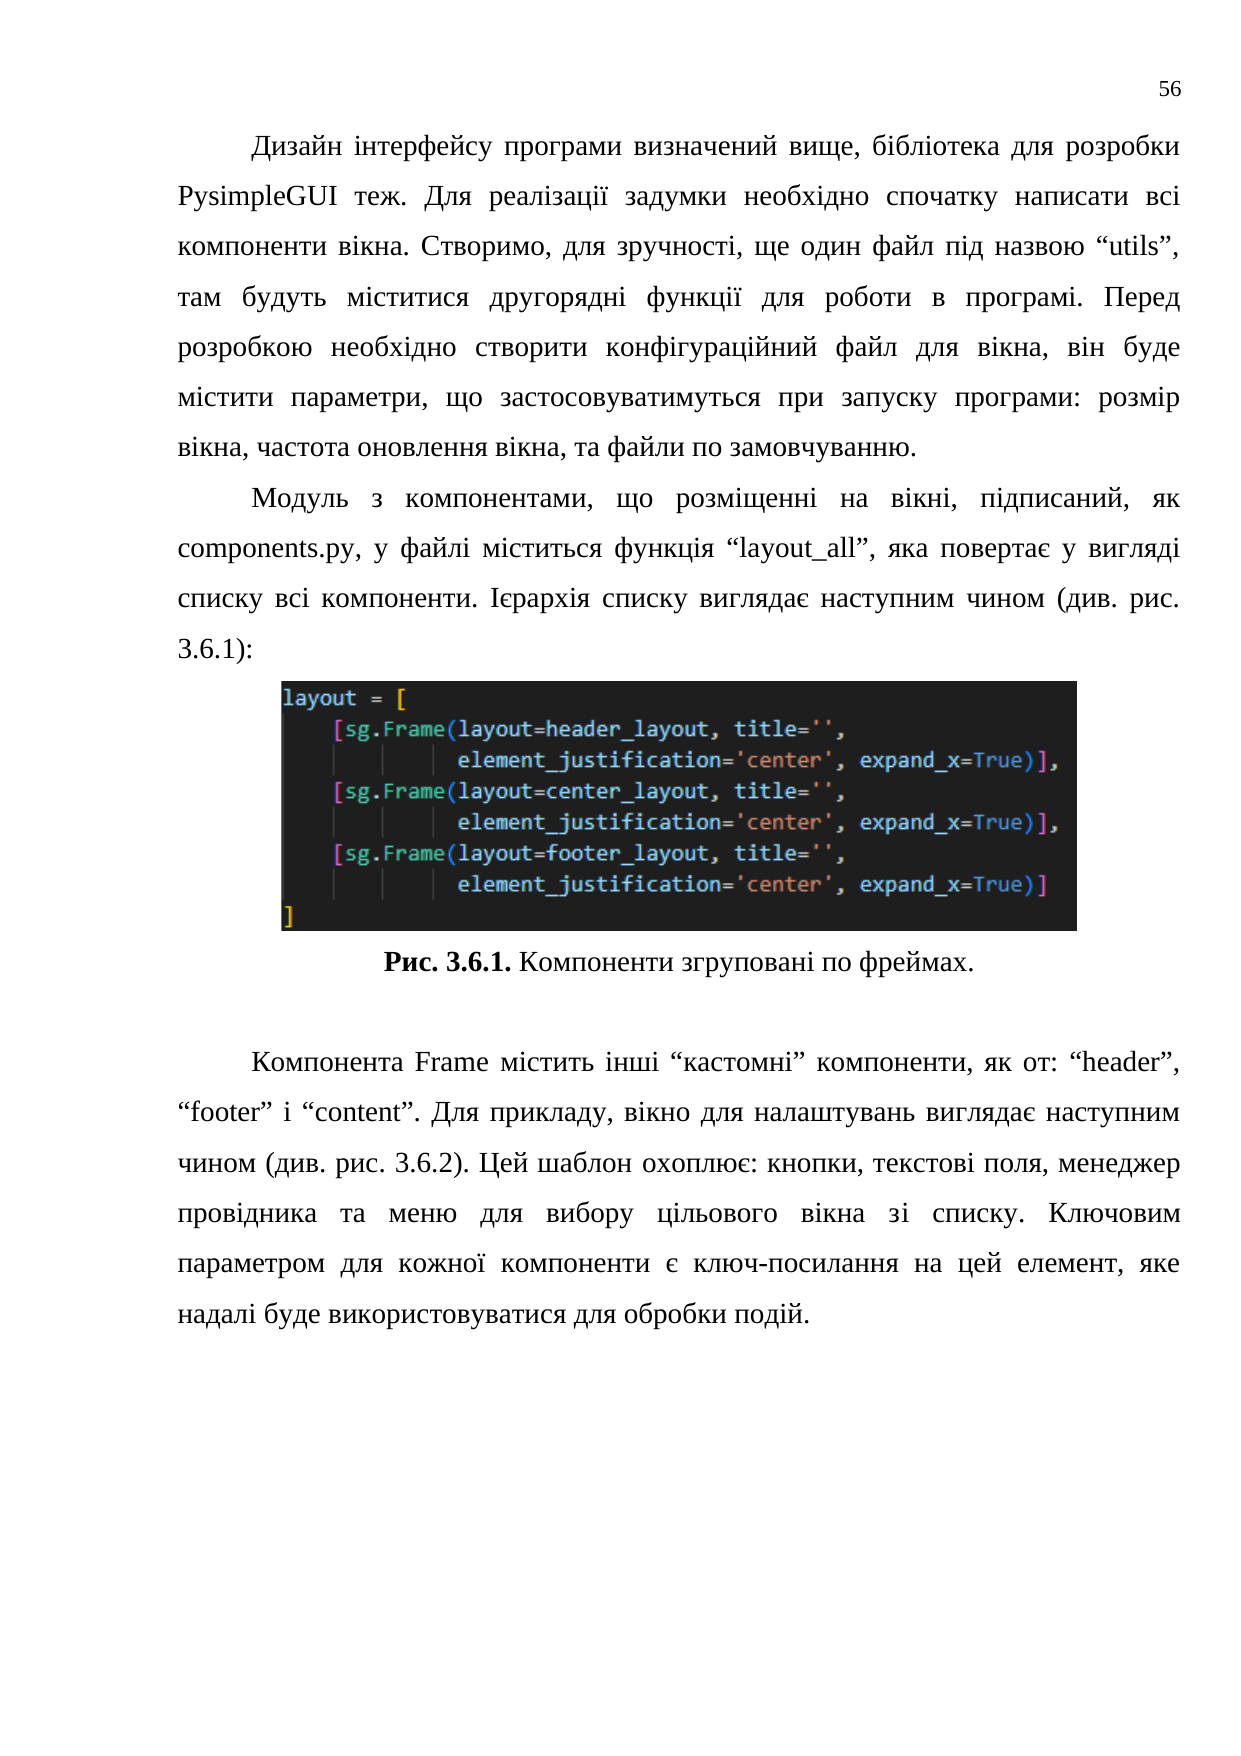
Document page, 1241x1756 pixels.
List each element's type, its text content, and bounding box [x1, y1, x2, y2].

text Модуль з компонентами, що розміщенні на вікні, підписаний, як components.py, у файлі міститься функція “layout_all”, яка повертає у вигляді списку всі компоненти. Ієрархія списку виглядає наступним чином (див. рис. 3.6.1): [177, 480, 1181, 664]
picture [281, 681, 1077, 931]
text Компонента Frame містить інші “кастомні” компоненти, як от: “header”, “footer” і “content”. Для прикладу, вікно для налаштувань виглядає наступним чином (див. рис. 3.6.2). Цей шаблон охоплює: кнопки, текстові поля, менеджер провідника та меню для вибору цільового вікна зі списку. Ключовим параметром для кожної компоненти є ключ-посилання на цей елемент, яке надалі буде використовуватися для обробки подій. [177, 1044, 1181, 1329]
text Рис. 3.6.1. Компоненти згруповані по фреймах. [177, 944, 1181, 977]
text Дизайн інтерфейсу програми визначений вище, бібліотека для розробки PysimpleGUI теж. Для реалізації задумки необхідно спочатку написати всі компоненти вікна. Створимо, для зручності, ще один файл під назвою “utils”, там будуть міститися другорядні функції для роботи в програмі. Перед розробкою необхідно створити конфігураційний файл для вікна, він буде містити параметри, що застосовуватимуться при запуску програми: розмір вікна, частота оновлення вікна, та файли по замовчуванню. [177, 128, 1181, 463]
